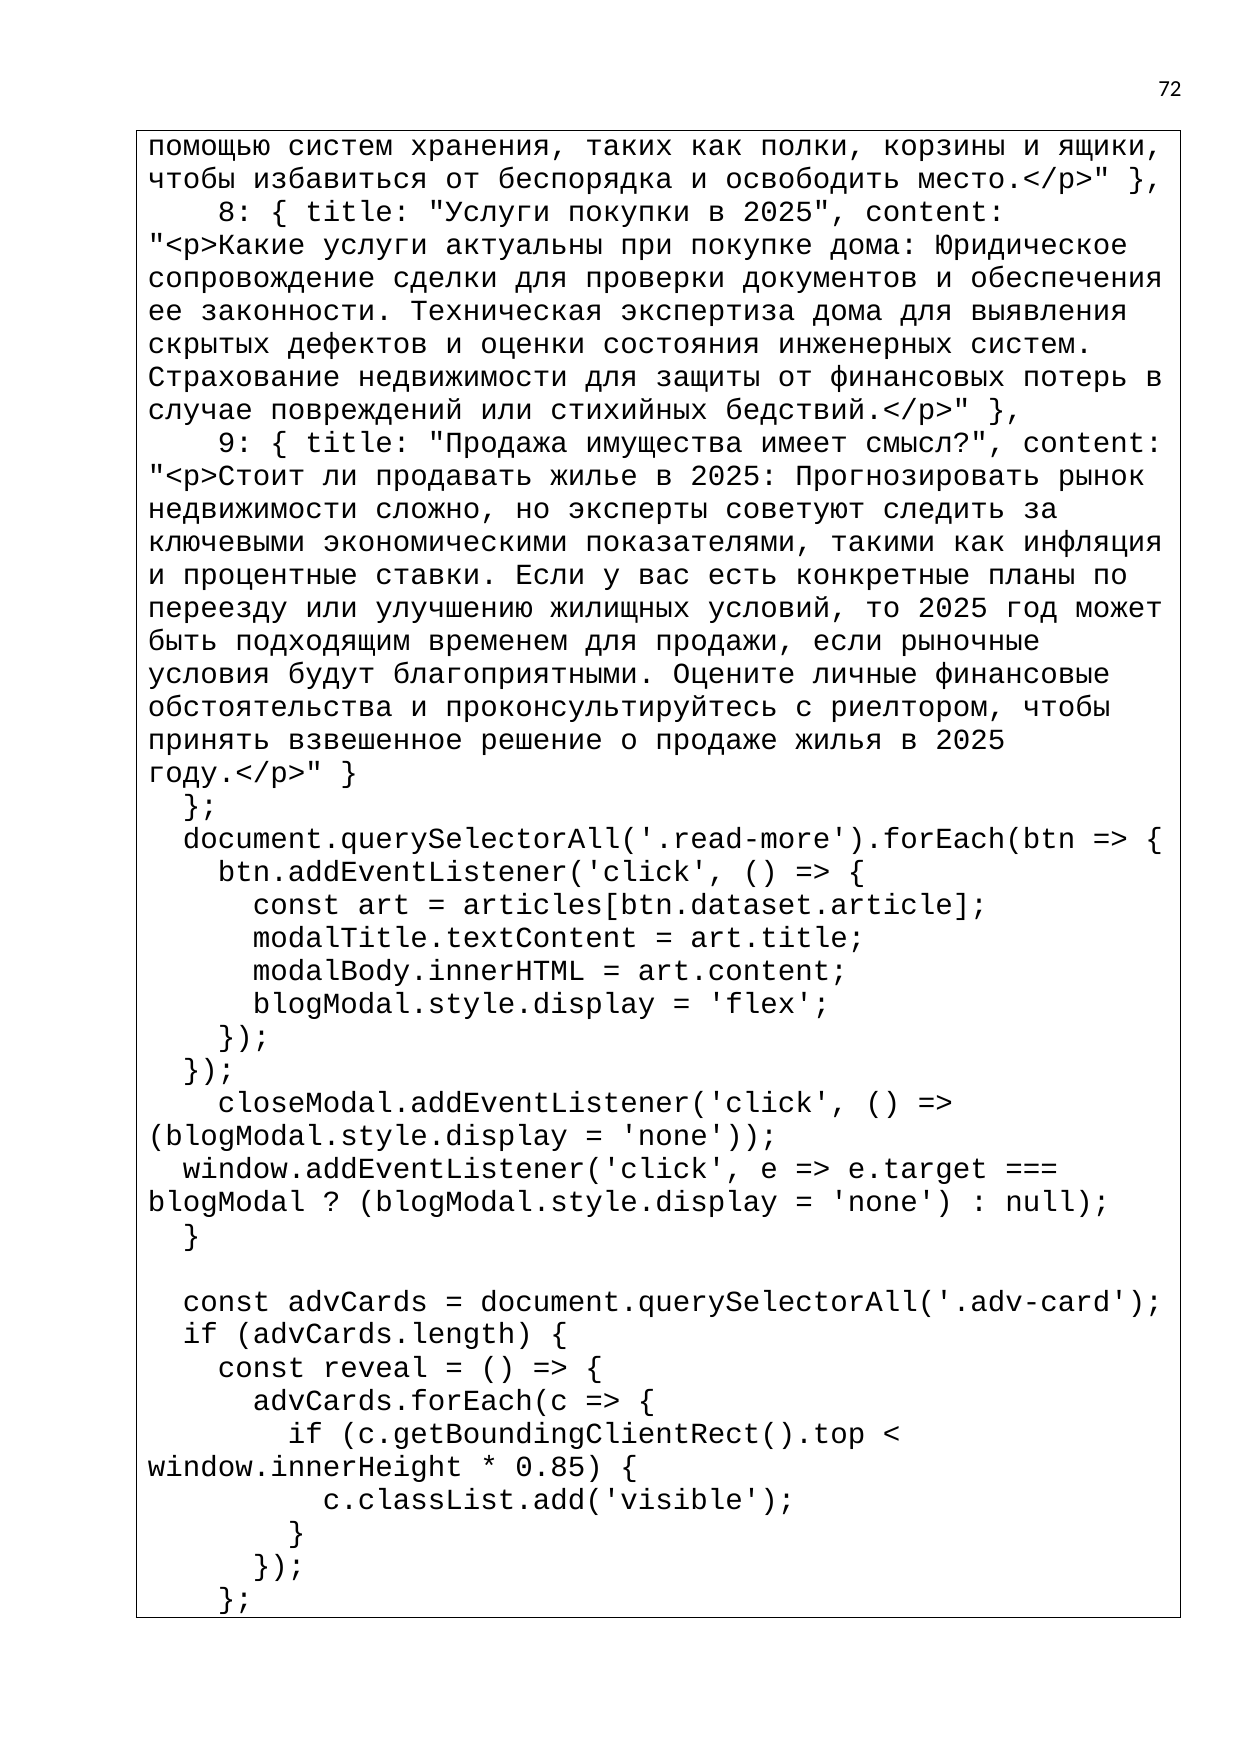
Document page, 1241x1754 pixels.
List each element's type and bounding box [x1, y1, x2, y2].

table_header [137, 131, 1180, 1617]
